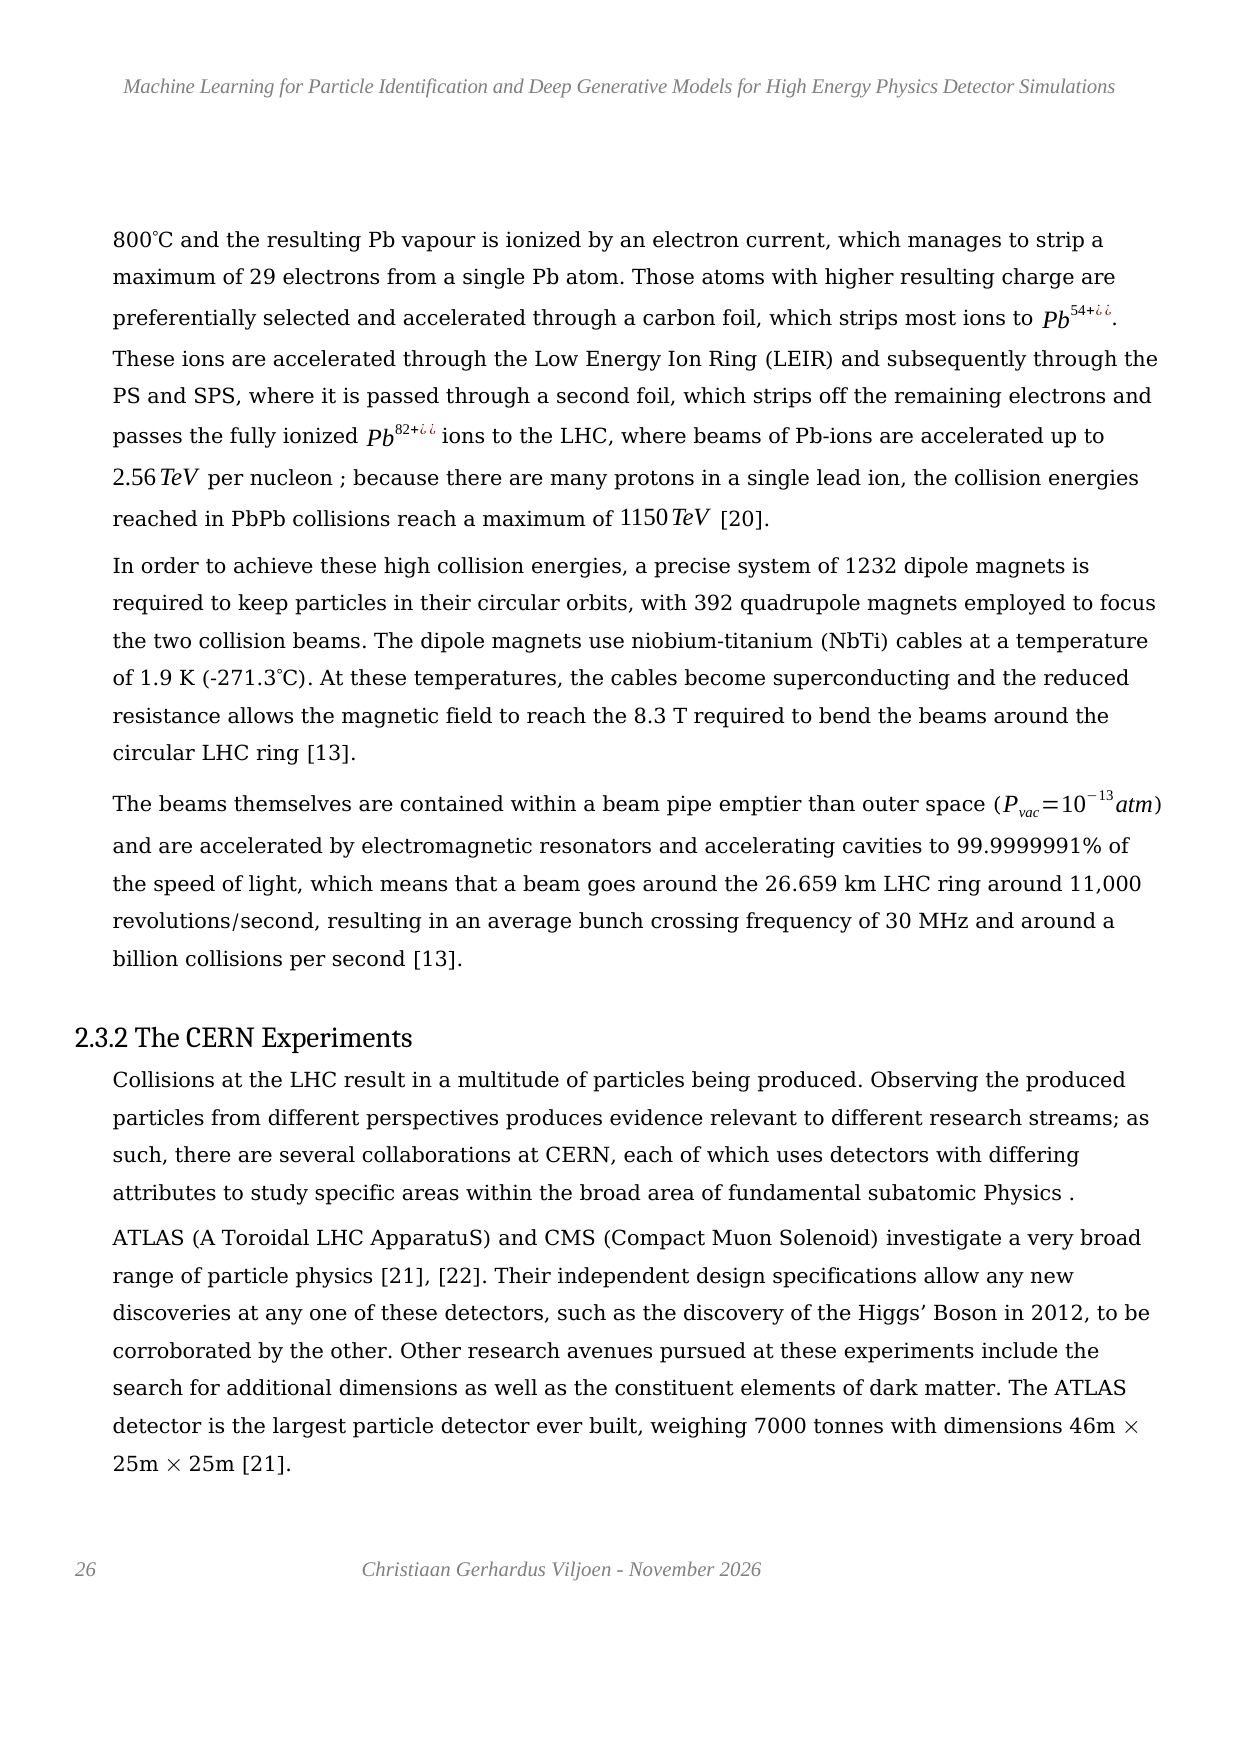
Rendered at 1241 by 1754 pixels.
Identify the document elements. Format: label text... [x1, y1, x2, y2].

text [112, 227, 1165, 532]
text The beams themselves are contained within a beam pipe emptier than outer space () and are accelerated by electromagnetic resonators and accelerating cavities to 99.9999991% of the speed of light, which means that a beam goes around the 26.659 km LHC ring around 11,000 revolutions/second, resulting in an average bunch crossing frequency of 30 MHz and around a billion collisions per second . [112, 786, 1165, 971]
text In order to achieve these high collision energies, a precise system of 1232 dipole magnets is required to keep particles in their circular orbits, with 392 quadrupole magnets employed to focus the two collision beams. The dipole magnets use niobium-titanium (NbTi) cables at a temperature of 1.9 K (-271.3C). At these temperatures, the cables become superconducting and the reduced resistance allows the magnetic field to reach the 8.3 T required to bend the beams around the circular LHC ring . [112, 552, 1165, 765]
text Collisions at the LHC result in a multitude of particles being produced. Observing the produced particles from different perspectives produces evidence relevant to different research streams; as such, there are several collaborations at CERN, each of which uses detectors with differing attributes to study specific areas within the broad area of fundamental subatomic Physics . [112, 1067, 1165, 1204]
text ATLAS (A Toroidal LHC ApparatuS) and CMS (Compact Muon Solenoid) investigate a very broad range of particle physics, . Their independent design specifications allow any new discoveries at any one of these detectors, such as the discovery of the Higgs’ Boson in 2012, to be corroborated by the other. Other research avenues pursued at these experiments include the search for additional dimensions as well as the constituent elements of dark matter. The ATLAS detector is the largest particle detector ever built, weighing 7000 tonnes with dimensions 46m 25m 25m. [112, 1225, 1165, 1475]
subtitle The CERN Experiments [75, 1021, 1165, 1054]
